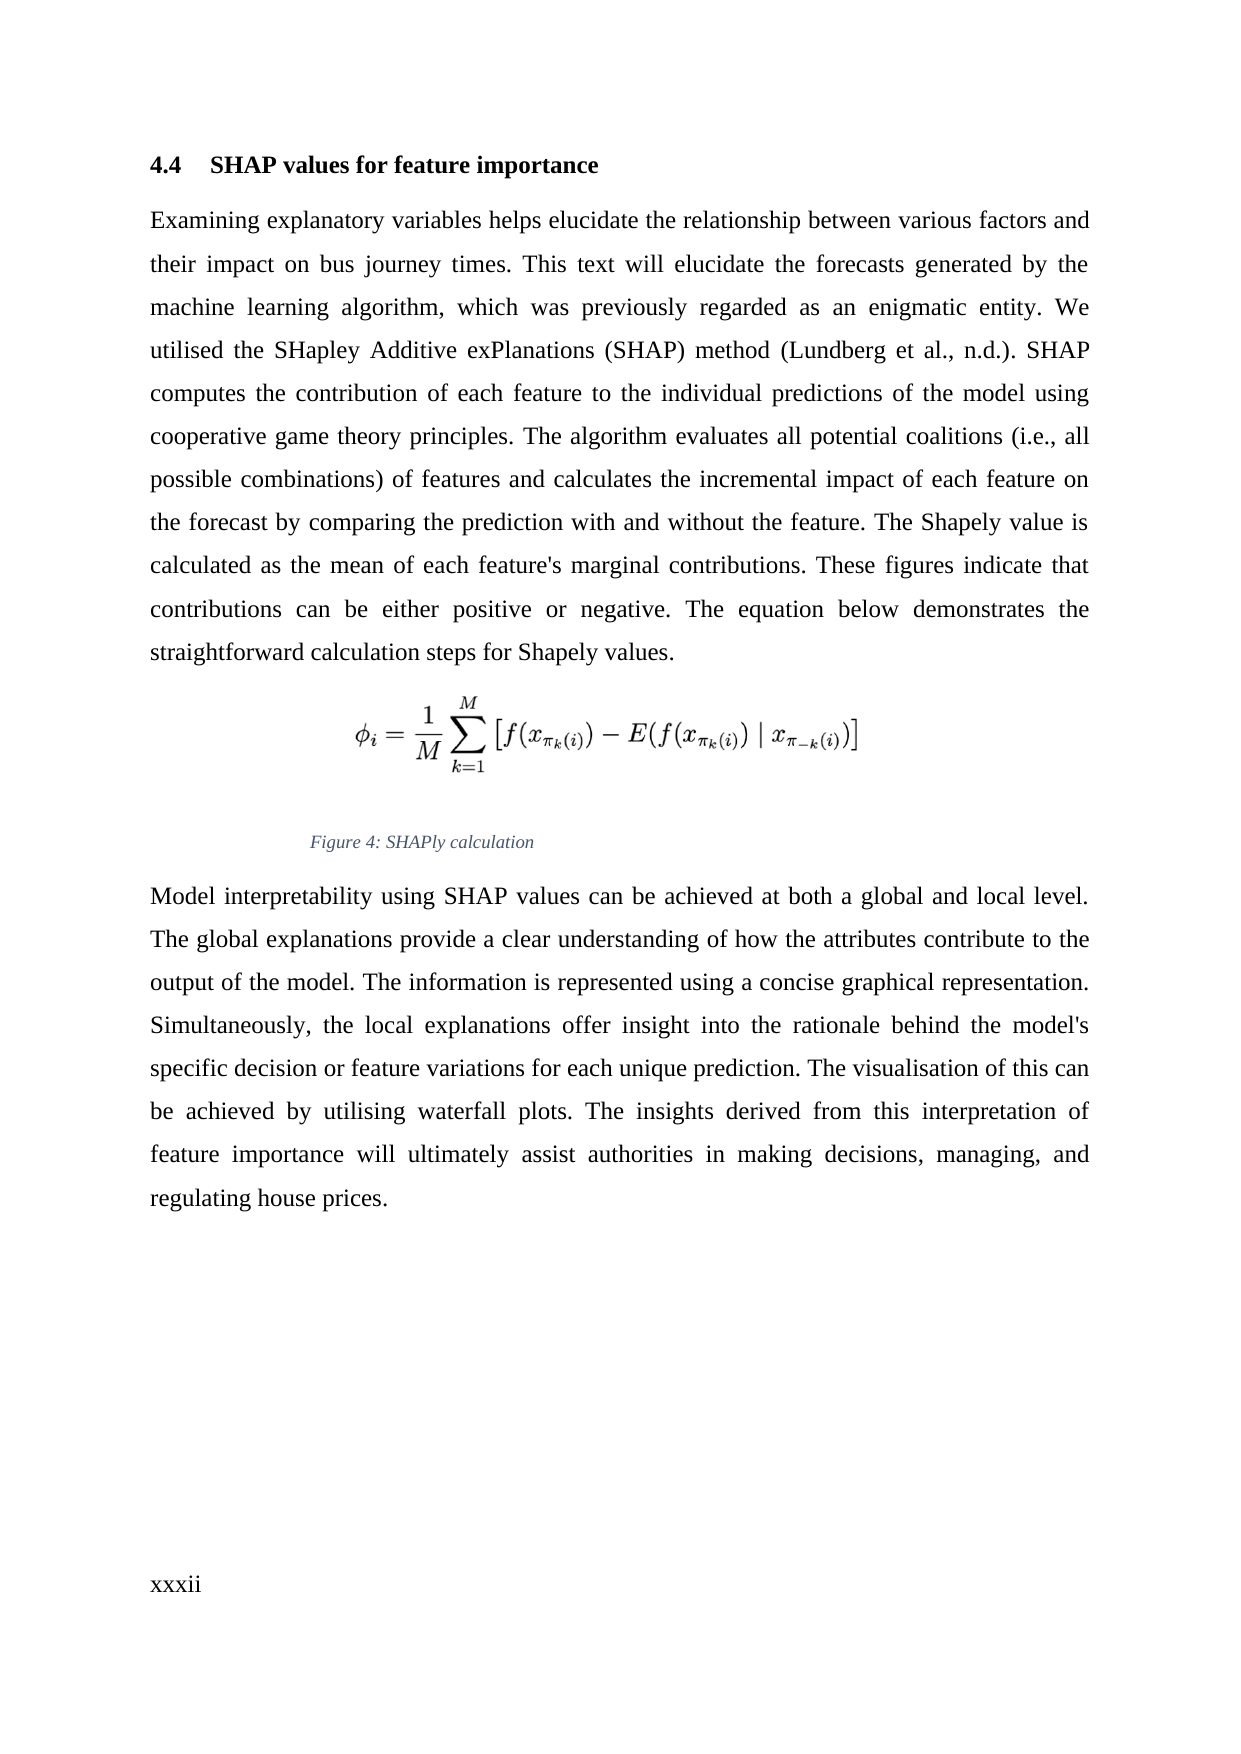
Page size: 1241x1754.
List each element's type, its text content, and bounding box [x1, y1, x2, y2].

subtitle SHAP values for feature importance [150, 150, 1090, 179]
text Model interpretability using SHAP values can be achieved at both a global and local level. The global explanations provide a clear understanding of how the attributes contribute to the output of the model. The information is represented using a concise graphical representation. Simultaneously, the local explanations offer insight into the rationale behind the model's specific decision or feature variations for each unique prediction. The visualisation of this can be achieved by utilising waterfall plots. The insights derived from this interpretation of feature importance will ultimately assist authorities in making decisions, managing, and regulating house prices. [150, 881, 1090, 1211]
text Examining explanatory variables helps elucidate the relationship between various factors and their impact on bus journey times. This text will elucidate the forecasts generated by the machine learning algorithm, which was previously regarded as an enigmatic entity. We utilised the SHapley Additive exPlanations (SHAP) method . SHAP computes the contribution of each feature to the individual predictions of the model using cooperative game theory principles. The algorithm evaluates all potential coalitions (i.e., all possible combinations) of features and calculates the incremental impact of each feature on the forecast by comparing the prediction with and without the feature. The Shapely value is calculated as the mean of each feature's marginal contributions. These figures indicate that contributions can be either positive or negative. The equation below demonstrates the straightforward calculation steps for Shapely values. [150, 206, 1090, 666]
picture [347, 692, 893, 792]
